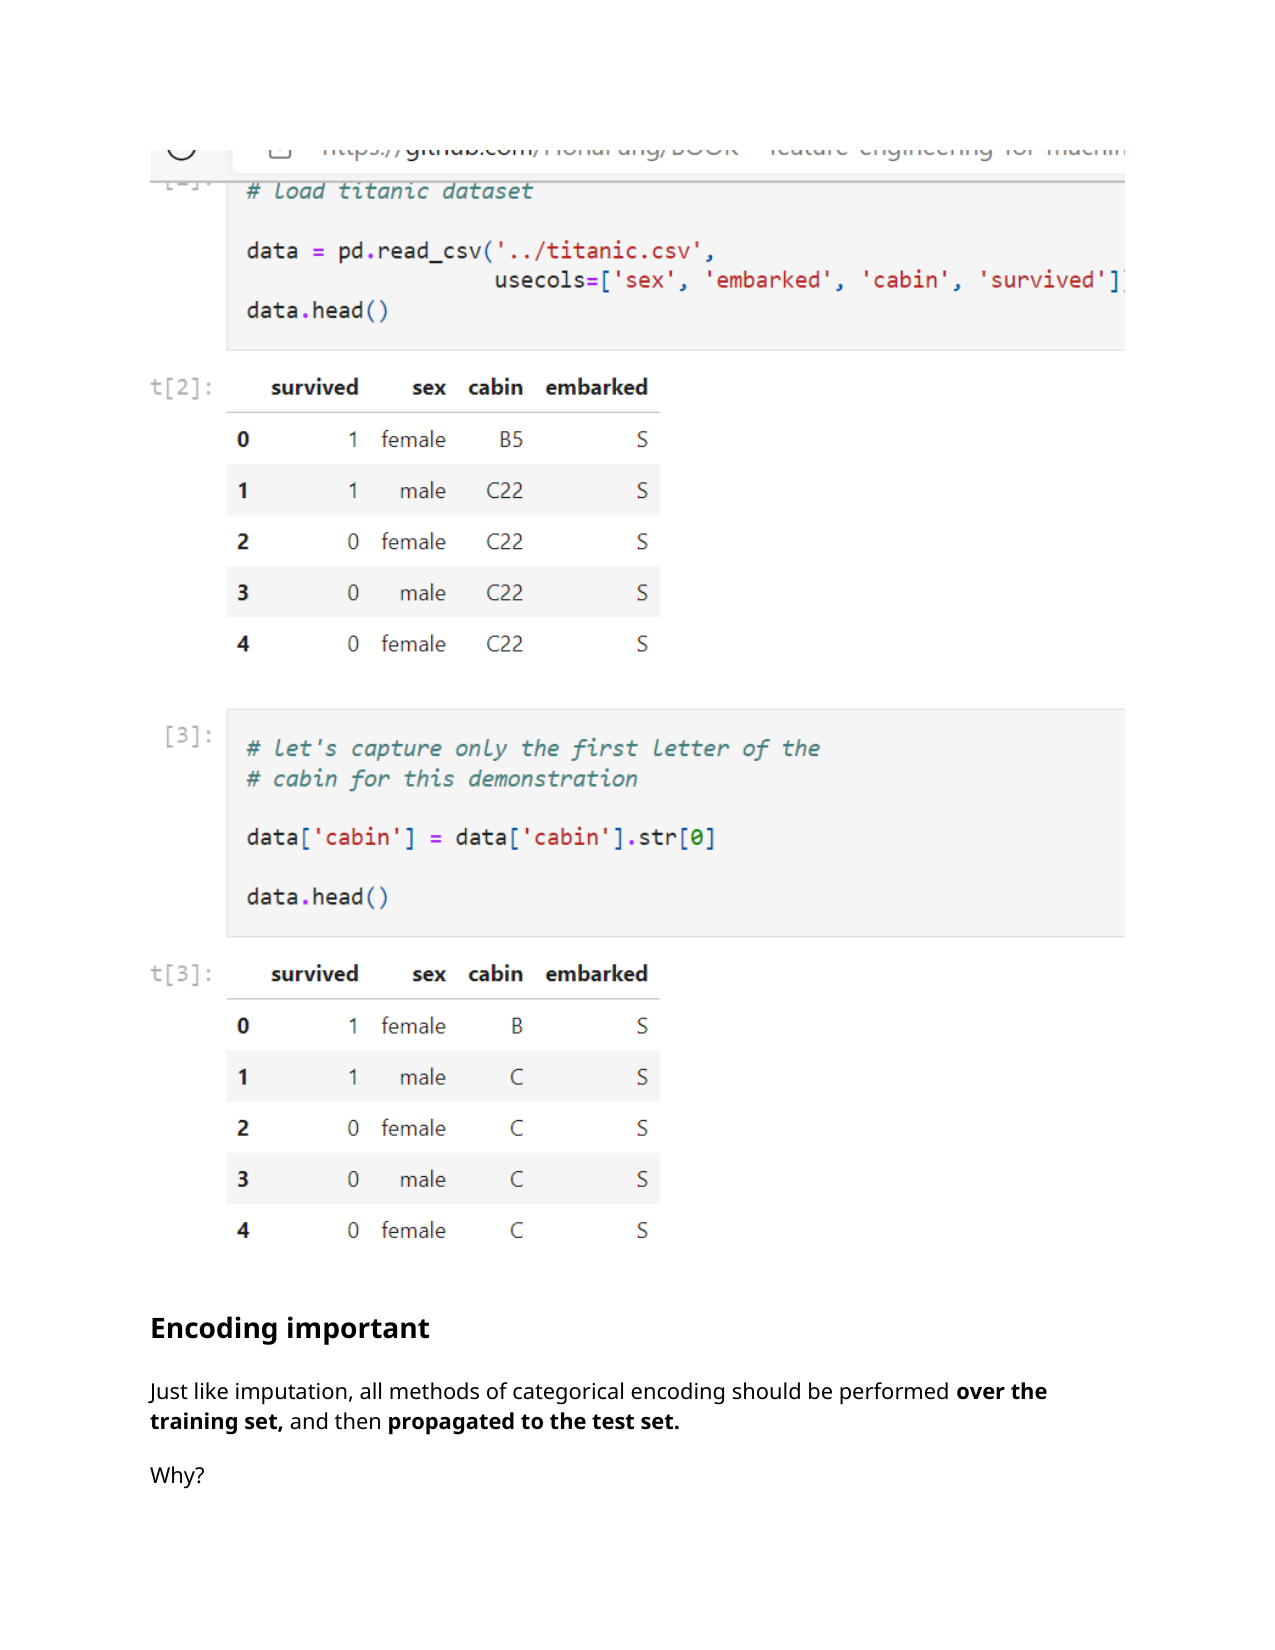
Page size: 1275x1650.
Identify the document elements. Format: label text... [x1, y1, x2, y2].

text Just like imputation, all methods of categorical encoding should be performed over the training set, and then propagated to the test set. [150, 1376, 1125, 1435]
text Why? [150, 1460, 1125, 1490]
picture [150, 150, 1125, 1277]
text Encoding important [150, 1308, 1125, 1347]
